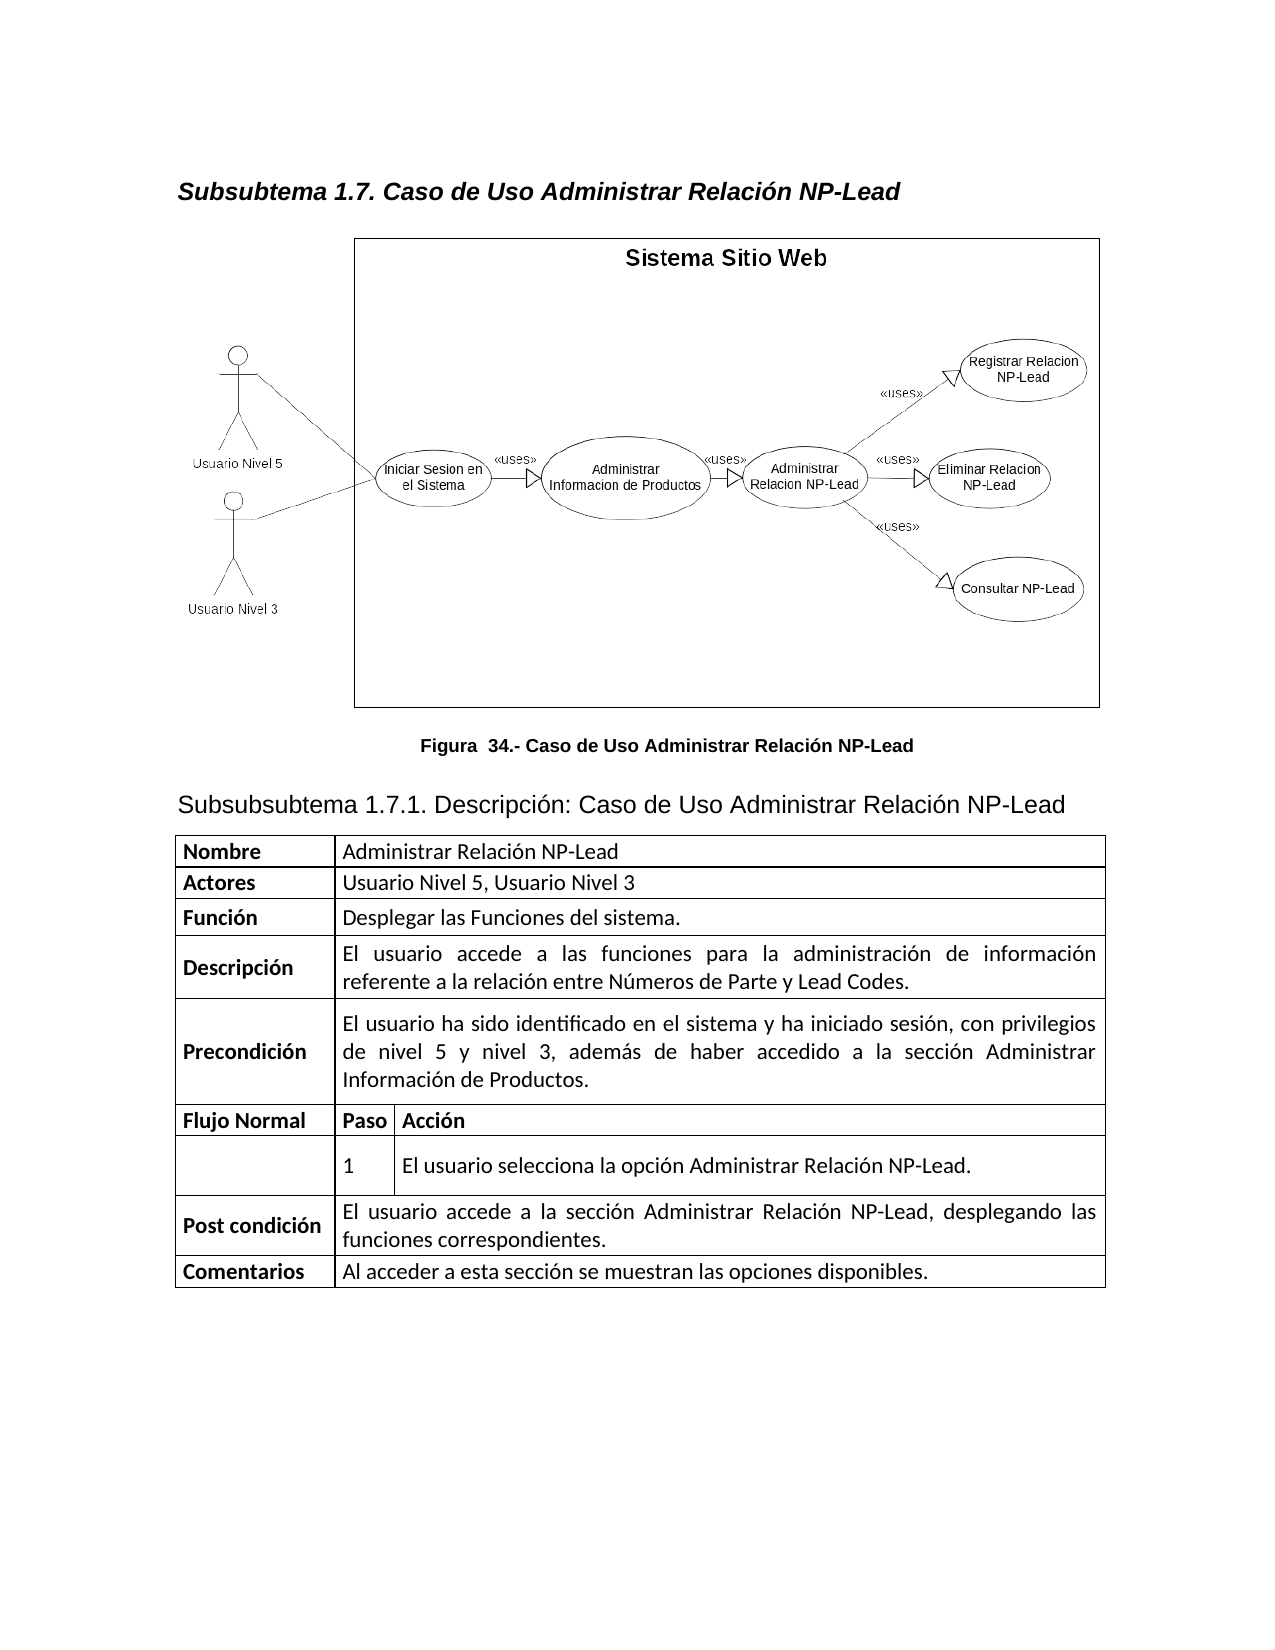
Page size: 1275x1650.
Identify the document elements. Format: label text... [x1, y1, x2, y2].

table_cell El usuario selecciona la opción Administrar Relación NP-Lead. [395, 1136, 1105, 1194]
table_cell El usuario ha sido identificado en el sistema y ha iniciado sesión, con privilegios de nivel 5 y nivel 3, además de haber accedido a la sección Administrar Información de Productos. [336, 999, 1105, 1104]
table_cell Comentarios [176, 1256, 334, 1287]
table_header Administrar Relación NP-Lead [336, 836, 1105, 866]
table_cell [176, 1136, 334, 1194]
table_cell Acción [395, 1105, 1105, 1135]
table_cell Actores [176, 868, 334, 898]
table_cell Desplegar las Funciones del sistema. [336, 899, 1105, 935]
table_cell El usuario accede a la sección Administrar Relación NP-Lead, desplegando las funciones correspondientes. [336, 1196, 1105, 1255]
table_header Nombre [176, 836, 334, 866]
table_cell Al acceder a esta sección se muestran las opciones disponibles. [336, 1256, 1105, 1287]
subtitle Subsubtema 1.7. Caso de Uso Administrar Relación NP-Lead [177, 177, 1157, 206]
table_cell Función [176, 899, 334, 935]
table_cell Flujo Normal [176, 1105, 334, 1135]
table_cell Post condición [176, 1196, 334, 1255]
table_cell Usuario Nivel 5, Usuario Nivel 3 [336, 868, 1105, 898]
table_cell Paso [336, 1105, 394, 1135]
table_cell Precondición [176, 999, 334, 1104]
table_cell Descripción [176, 936, 334, 998]
subtitle Subsubsubtema 1.7.1. Descripción: Caso de Uso Administrar Relación NP-Lead [177, 789, 1157, 818]
table_cell El usuario accede a las funciones para la administración de información referente a la relación entre Números de Parte y Lead Codes. [336, 936, 1105, 998]
table_cell 1 [336, 1136, 394, 1194]
